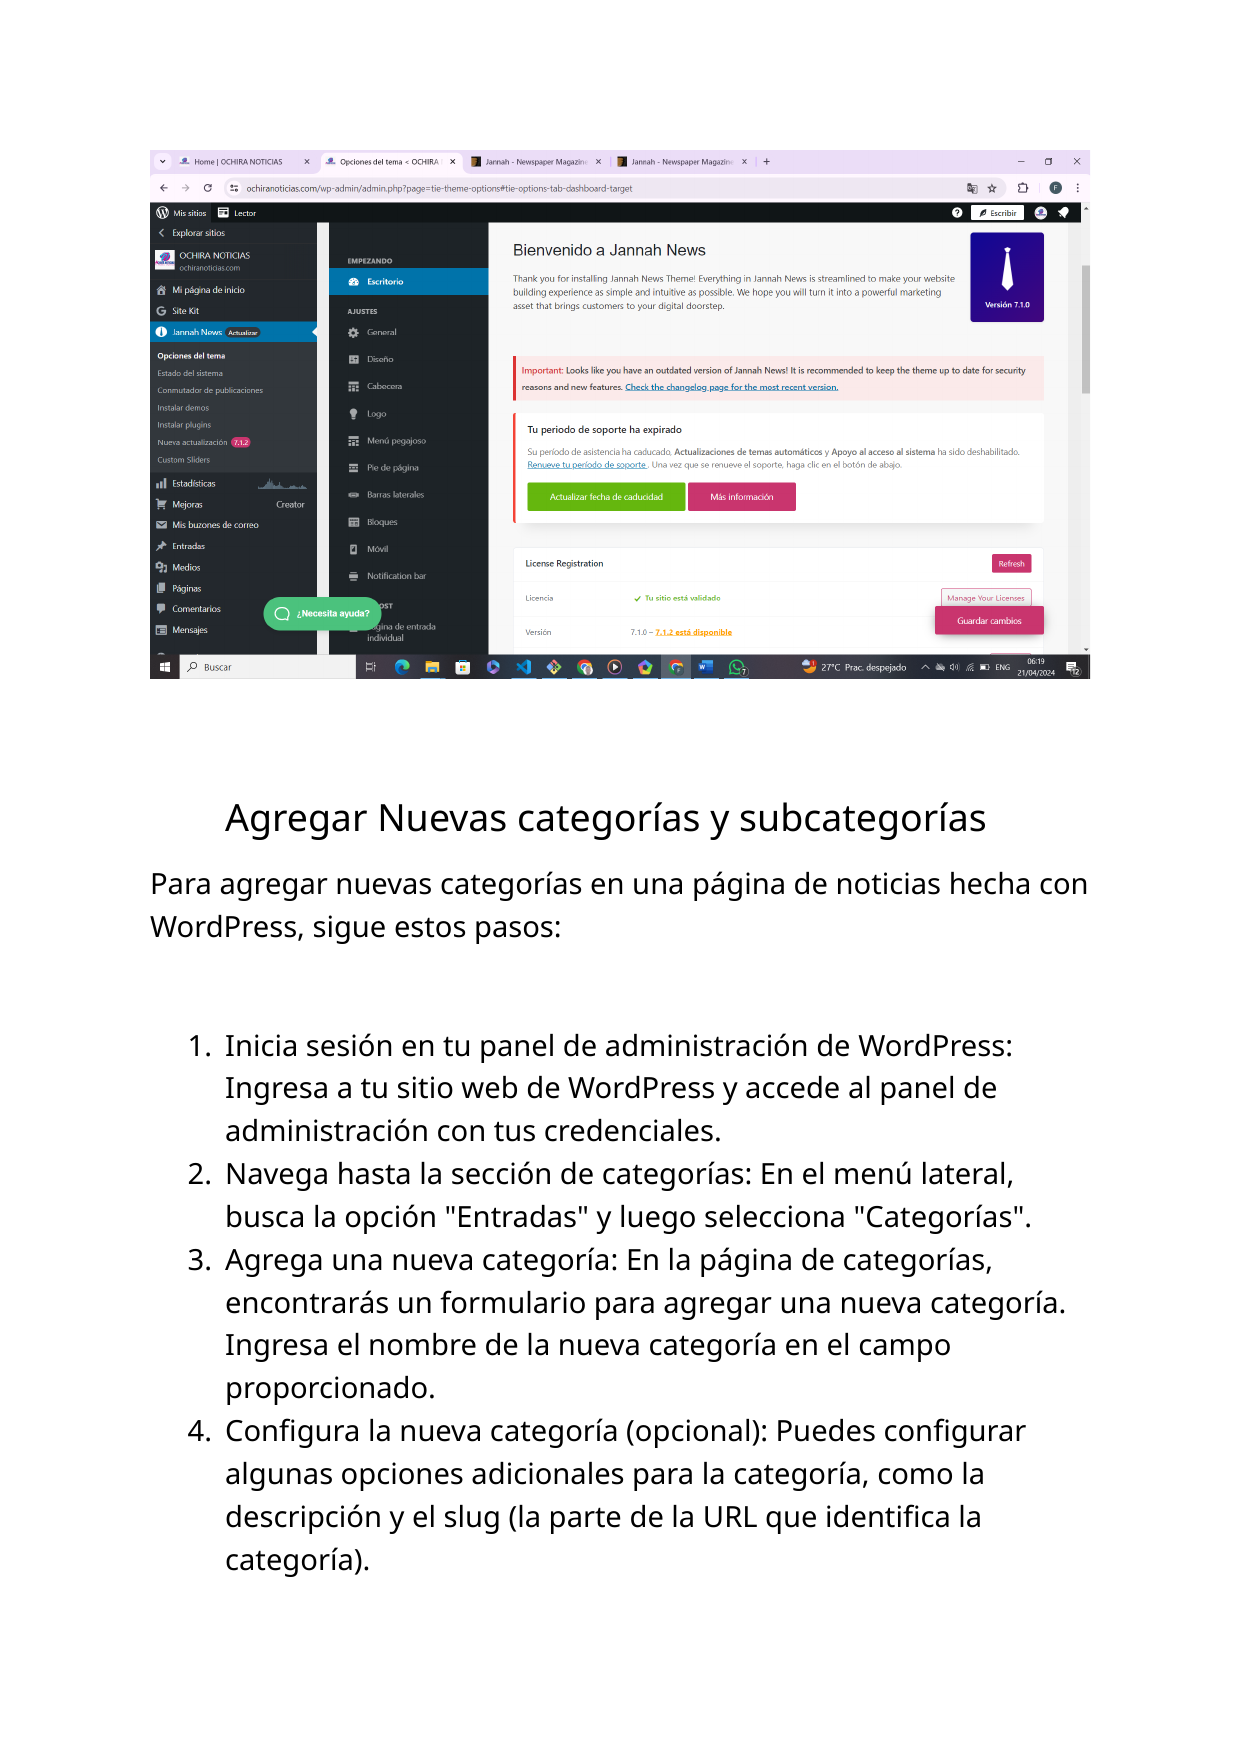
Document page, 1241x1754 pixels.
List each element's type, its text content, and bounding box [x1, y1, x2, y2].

list Inicia sesión en tu panel de administración de WordPress: Ingresa a tu sitio web de WordPress y accede al panel de administración con tus credenciales. [187, 1025, 1090, 1150]
list Configura la nueva categoría (opcional): Puedes configurar algunas opciones adicionales para la categoría, como la descripción y el slug (la parte de la URL que identifica la categoría). [187, 1410, 1090, 1578]
picture [156, 327, 166, 336]
text Agregar Nuevas categorías y subcategorías [150, 791, 1090, 842]
picture [226, 328, 260, 337]
picture [150, 150, 1091, 679]
list Navega hasta la sección de categorías: En el menú lateral, busca la opción "Entradas" y luego selecciona "Categorías". [187, 1153, 1090, 1236]
text Para agregar nuevas categorías en una página de noticias hecha con WordPress, sigue estos pasos: [150, 863, 1090, 946]
list Agrega una nueva categoría: En la página de categorías, encontrarás un formulario para agregar una nueva categoría. Ingresa el nombre de la nueva categoría en el campo proporcionado. [187, 1239, 1090, 1407]
